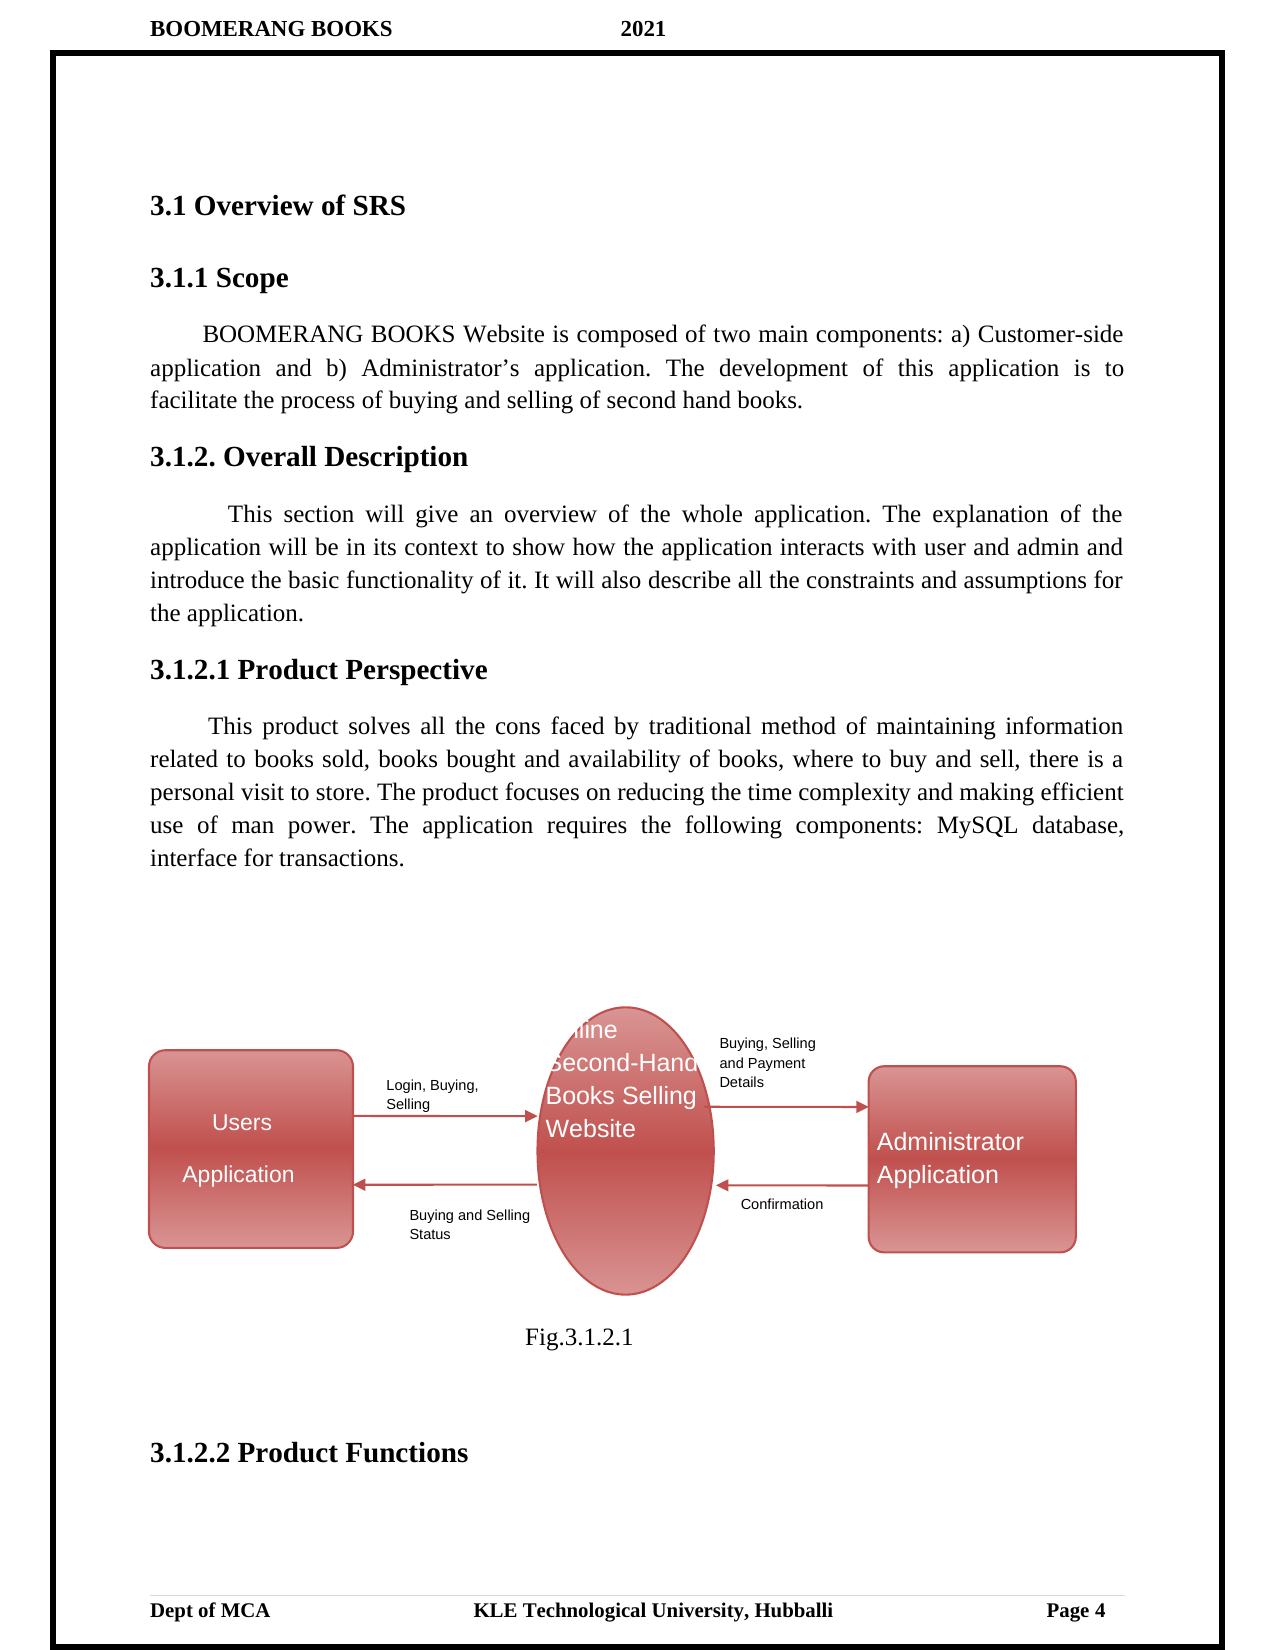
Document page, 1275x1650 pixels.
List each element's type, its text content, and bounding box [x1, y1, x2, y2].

text BOOMERANG BOOKS Website is composed of two main components: a) Customer-side application and b) Administrator’s application. The development of this application is to facilitate the process of buying and selling of second hand books. [150, 319, 1125, 414]
text 3.1.2.2 Product Functions [150, 1435, 1125, 1469]
text 3.1.1 Scope [150, 260, 1125, 294]
text This product solves all the cons faced by traditional method of maintaining information related to books sold, books bought and availability of books, where to buy and sell, there is a personal visit to store. The product focuses on reducing the time complexity and making efficient use of man power. The application requires the following components: MySQL database, interface for transactions. [150, 711, 1125, 872]
text 3.1 Overview of SRS [150, 188, 1125, 222]
text 3.1.2. Overall Description [150, 439, 1125, 473]
text 3.1.2.1 Product Perspective [150, 652, 1125, 685]
text This section will give an overview of the whole application. The explanation of the application will be in its context to show how the application interacts with user and admin and introduce the basic functionality of it. It will also describe all the constraints and assumptions for the application. [150, 499, 1125, 627]
text Fig.3.1.2.1 [150, 1322, 1125, 1351]
